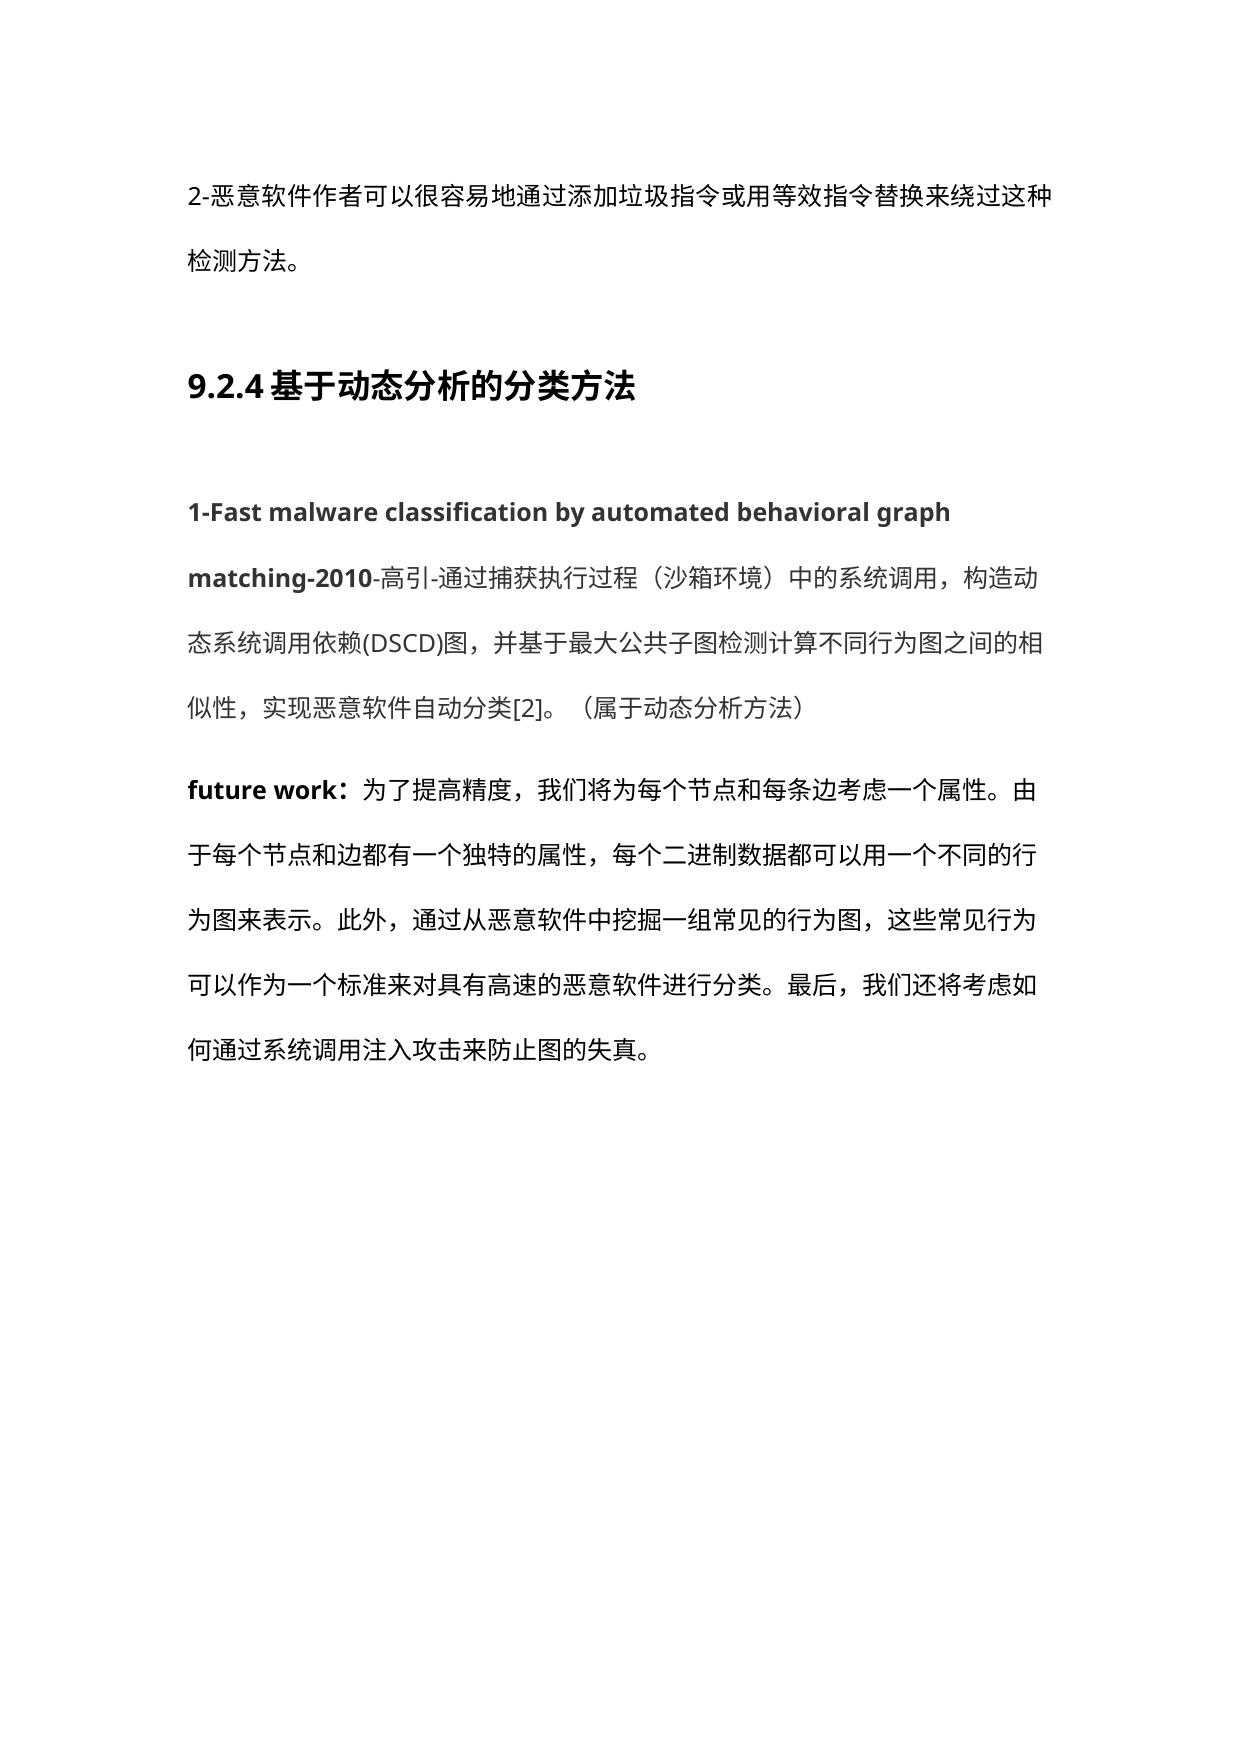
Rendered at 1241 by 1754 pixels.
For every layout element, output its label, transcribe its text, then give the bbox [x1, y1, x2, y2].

subtitle 9.2.4基于动态分析的分类方法 [187, 352, 1053, 417]
text 1-Fast malware classification by automated behavioral graph matching-2010-高引-通过捕获执行过程（沙箱环境）中的系统调用，构造动态系统调用依赖(DSCD)图，并基于最大公共子图检测计算不同行为图之间的相似性，实现恶意软件自动分类[2]。（属于动态分析方法） [187, 479, 1053, 739]
text future work：为了提高精度，我们将为每个节点和每条边考虑一个属性。由于每个节点和边都有一个独特的属性，每个二进制数据都可以用一个不同的行为图来表示。此外，通过从恶意软件中挖掘一组常见的行为图，这些常见行为可以作为一个标准来对具有高速的恶意软件进行分类。最后，我们还将考虑如何通过系统调用注入攻击来防止图的失真。 [187, 756, 1053, 1081]
text 2-恶意软件作者可以很容易地通过添加垃圾指令或用等效指令替换来绕过这种检测方法。 [187, 162, 1053, 292]
